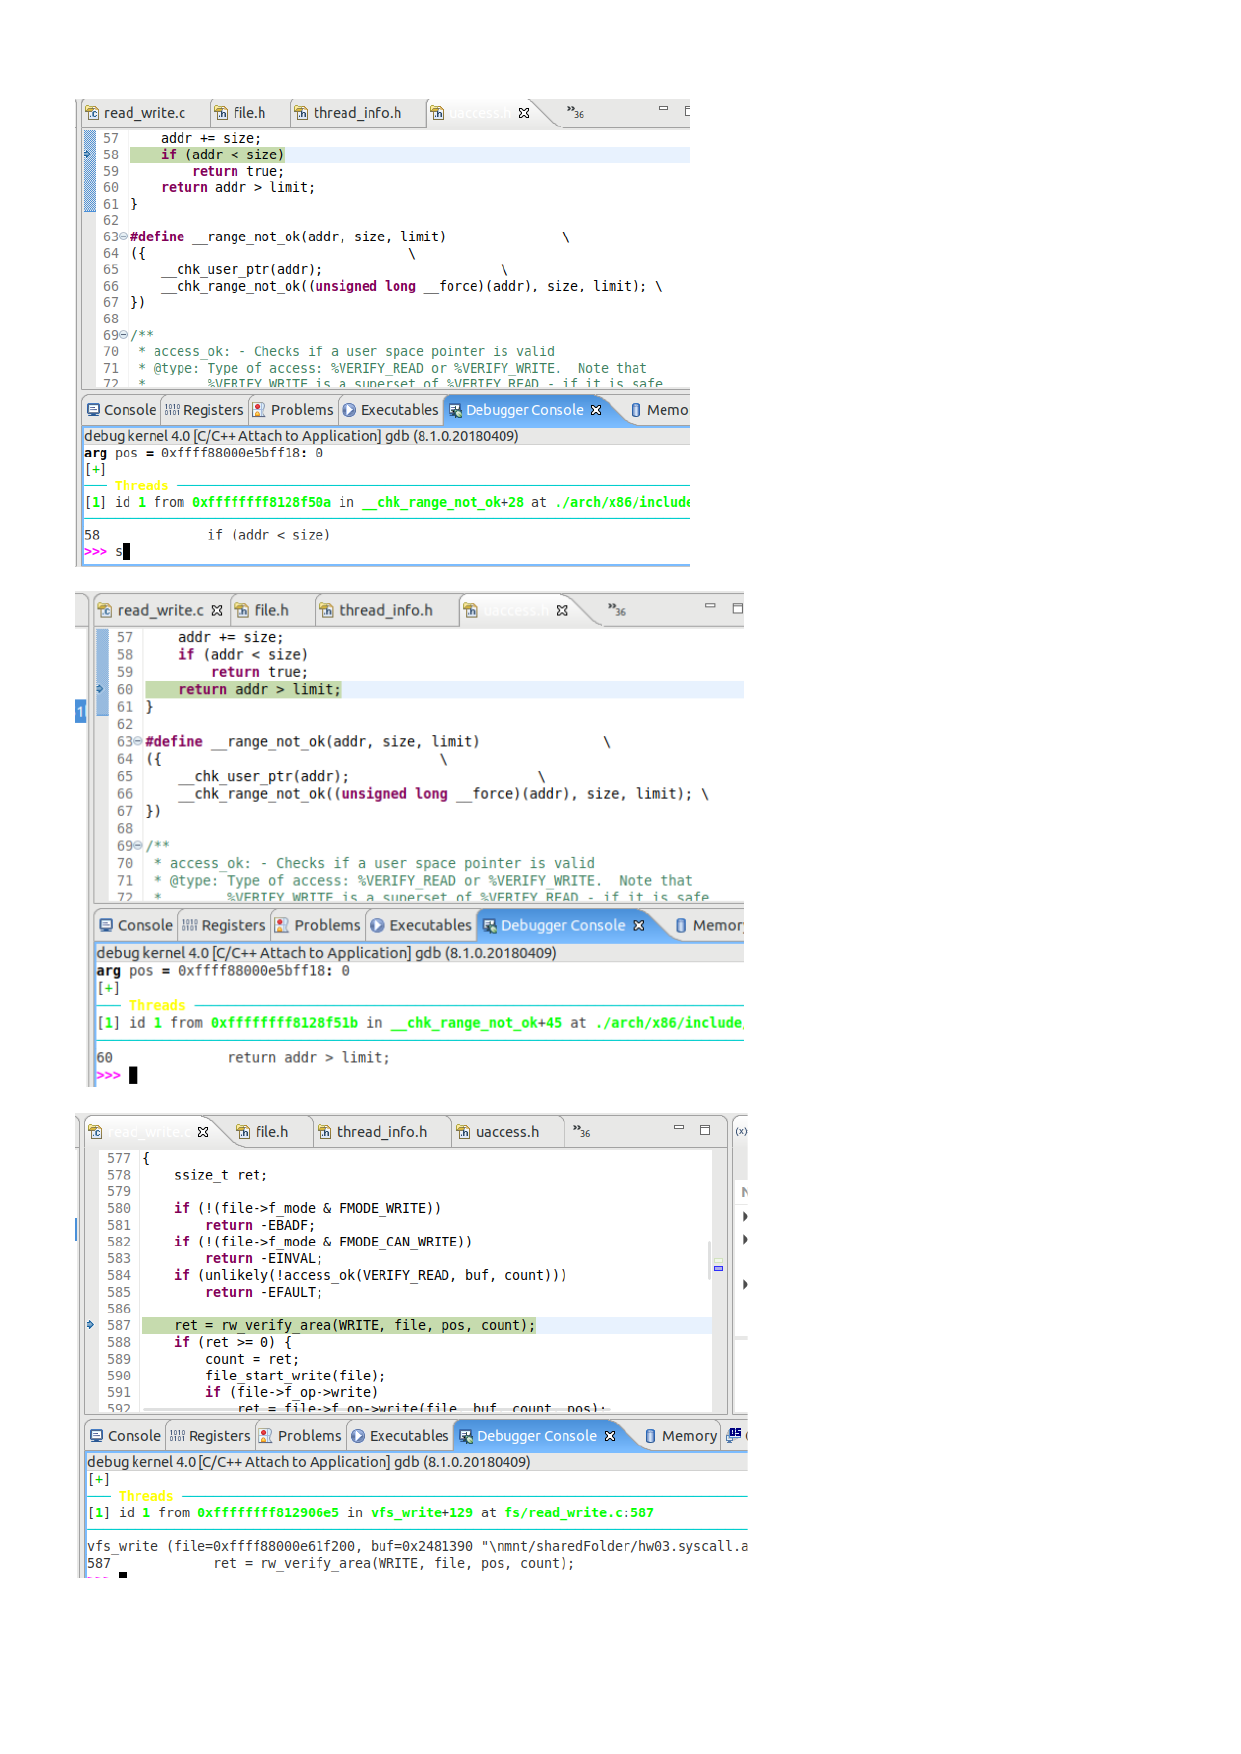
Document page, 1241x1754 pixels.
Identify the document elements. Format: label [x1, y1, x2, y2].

picture [75, 591, 744, 1087]
picture [75, 1113, 748, 1578]
picture [75, 99, 690, 567]
